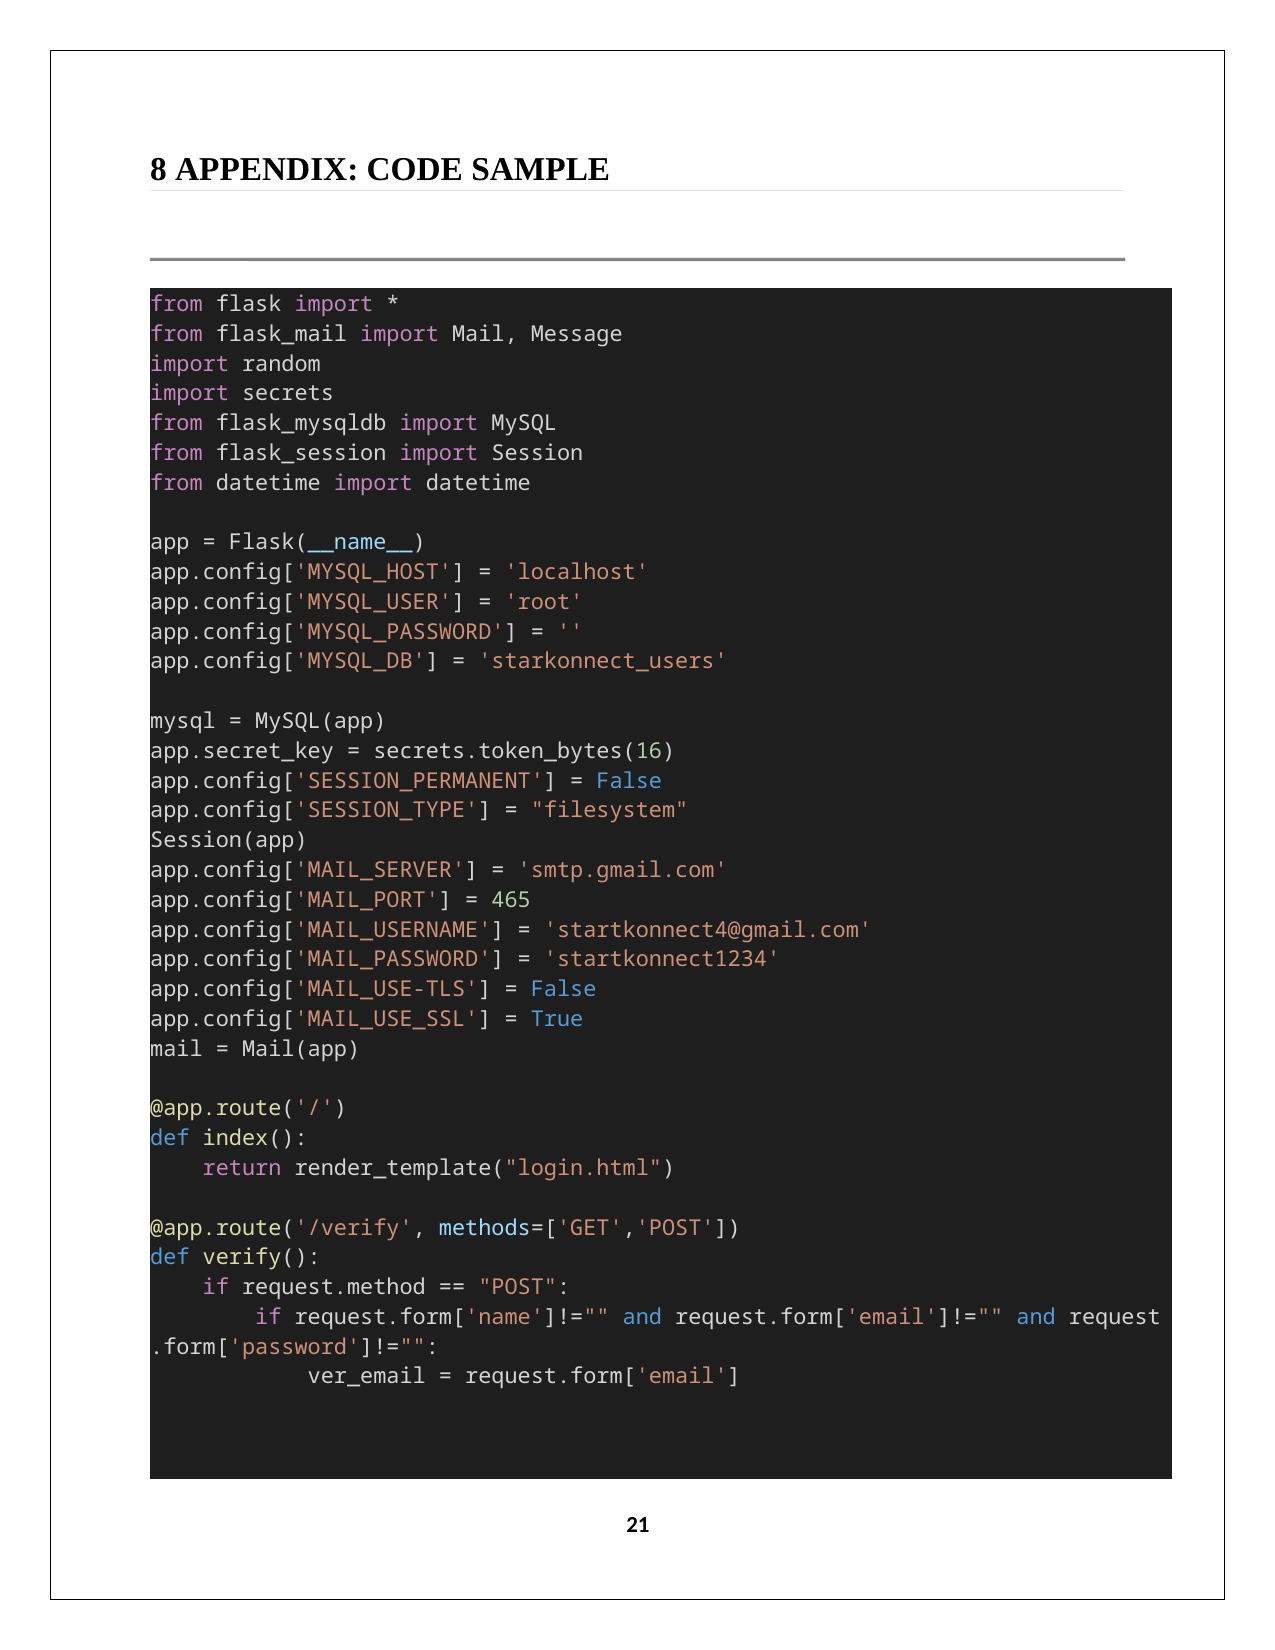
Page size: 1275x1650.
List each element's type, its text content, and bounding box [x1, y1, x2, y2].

text app.secret_key = secrets.token_bytes(16) [150, 735, 1172, 764]
text @app.route('/') [150, 1092, 1172, 1122]
text app.config['MAIL_SERVER'] = 'smtp.gmail.com' [150, 854, 1172, 884]
text return render_template("login.html") [150, 1152, 1172, 1182]
text def verify(): [150, 1241, 1172, 1271]
text app.config['MYSQL_DB'] = 'starkonnect_users' [150, 645, 1172, 675]
text @app.route('/verify', methods=['GET','POST']) [150, 1211, 1172, 1241]
text Session(app) [150, 824, 1172, 854]
text app.config['SESSION_TYPE'] = "filesystem" [150, 794, 1172, 824]
text from flask_session import Session [150, 437, 1172, 467]
text from flask_mail import Mail, Message [150, 318, 1172, 347]
text if request.form['name']!="" and request.form['email']!="" and request.form['password']!="": [150, 1301, 1172, 1360]
text app.config['MYSQL_HOST'] = 'localhost' [150, 556, 1172, 586]
text import secrets [150, 377, 1172, 407]
text ver_email = request.form['email'] [150, 1360, 1172, 1390]
text if request.method == "POST": [150, 1271, 1172, 1301]
text mysql = MySQL(app) [150, 705, 1172, 735]
text app.config['MAIL_USE-TLS'] = False [150, 973, 1172, 1003]
text app.config['MAIL_USE_SSL'] = True [150, 1003, 1172, 1033]
text def index(): [150, 1122, 1172, 1152]
text app.config['MYSQL_PASSWORD'] = '' [150, 616, 1172, 645]
text app.config['MAIL_PASSWORD'] = 'startkonnect1234' [150, 943, 1172, 973]
text app.config['MYSQL_USER'] = 'root' [150, 586, 1172, 616]
text app.config['SESSION_PERMANENT'] = False [150, 764, 1172, 794]
text from flask_mysqldb import MySQL [150, 407, 1172, 437]
text from flask import * [150, 288, 1172, 318]
text app = Flask(__name__) [150, 526, 1172, 556]
text import random [150, 347, 1172, 377]
text from datetime import datetime [150, 467, 1172, 496]
text app.config['MAIL_USERNAME'] = 'startkonnect4@gmail.com' [150, 913, 1172, 943]
text mail = Mail(app) [150, 1033, 1172, 1062]
text app.config['MAIL_PORT'] = 465 [150, 884, 1172, 913]
text 8 APPENDIX: CODE SAMPLE [150, 150, 1172, 188]
